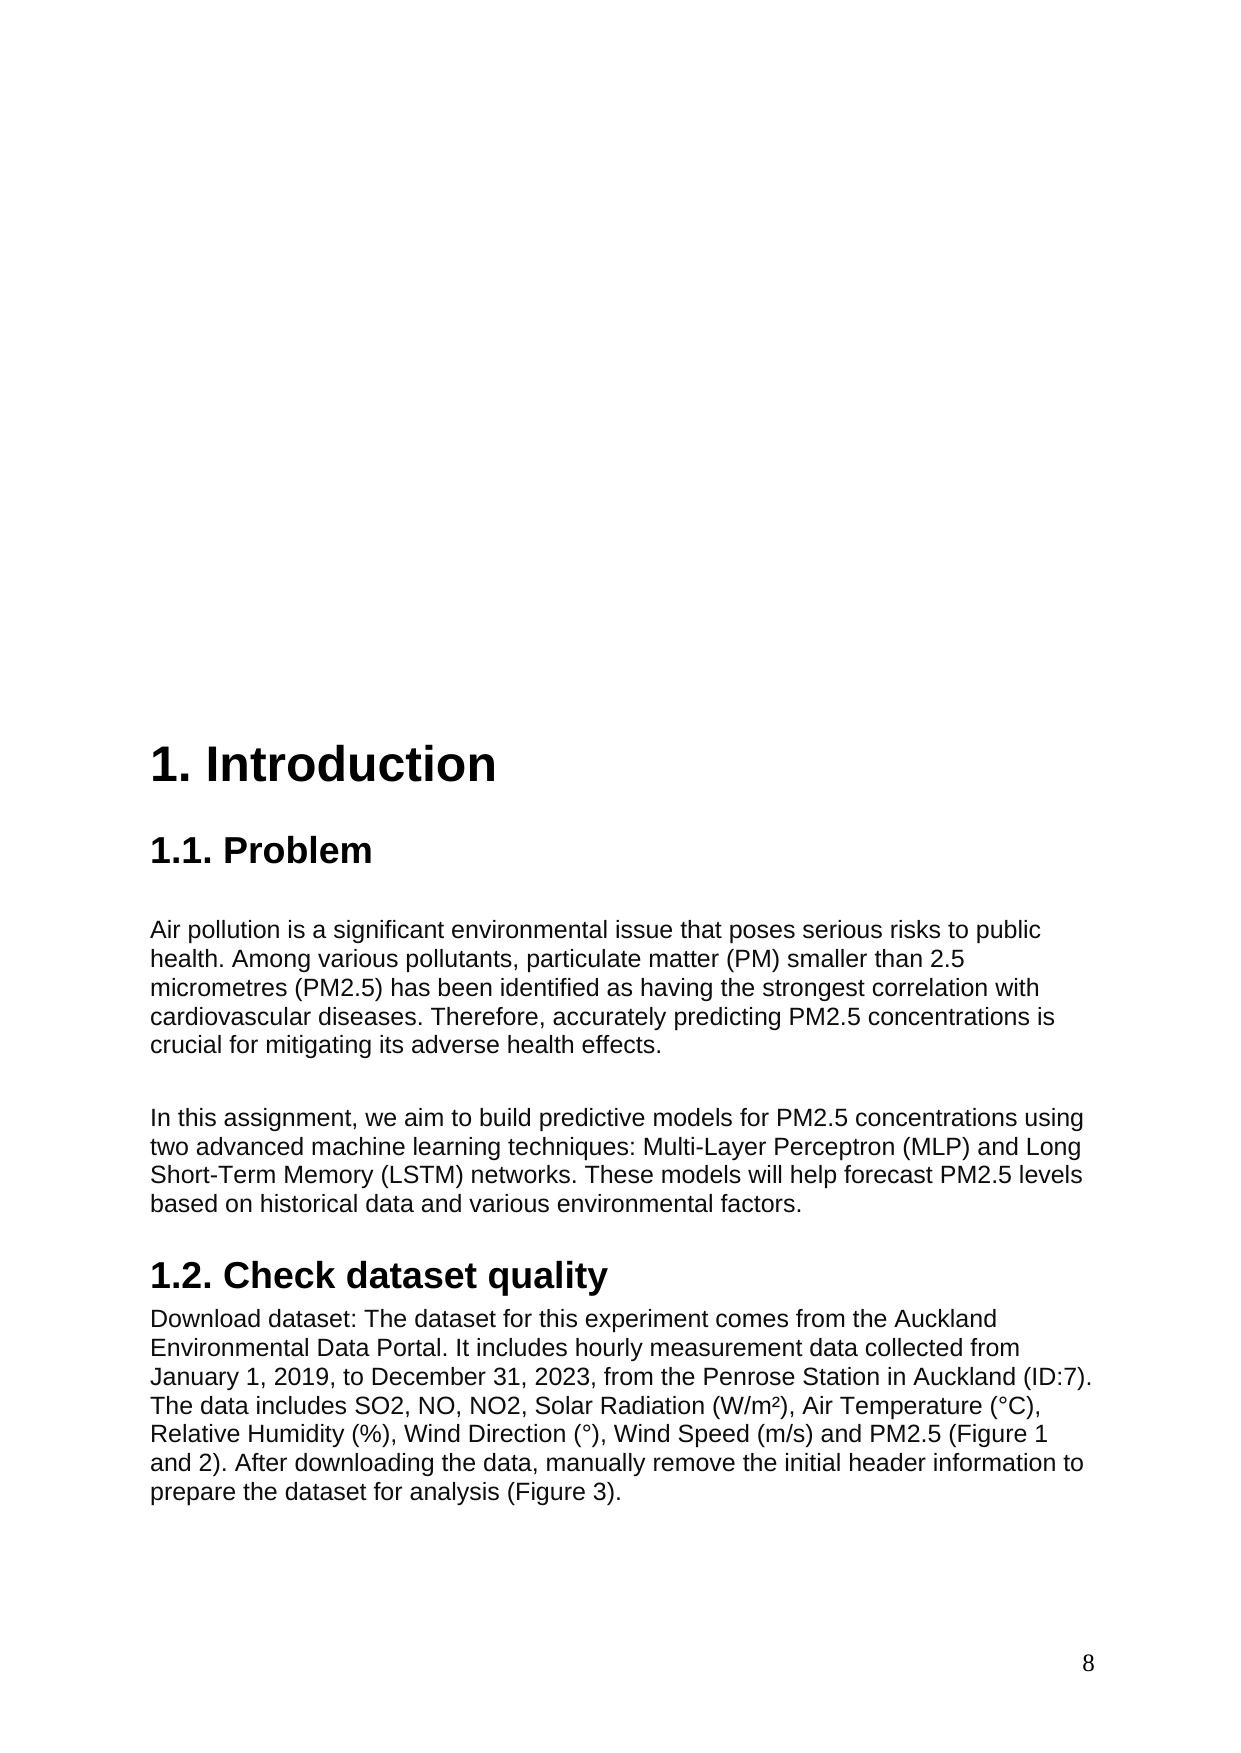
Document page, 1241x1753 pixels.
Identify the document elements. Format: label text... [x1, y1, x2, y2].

subtitle 1. Introduction [150, 744, 1094, 791]
text Download dataset: The dataset for this experiment comes from the Auckland Environmental Data Portal. It includes hourly measurement data collected from January 1, 2019, to December 31, 2023, from the Penrose Station in Auckland (ID:7). The data includes SO2, NO, NO2, Solar Radiation (W/m²), Air Temperature (°C), Relative Humidity (%), Wind Direction (°), Wind Speed (m/s) and PM2.5 (Figure 1 and 2). After downloading the data, manually remove the initial header information to prepare the dataset for analysis (Figure 3). [150, 1304, 1094, 1506]
text In this assignment, we aim to build predictive models for PM2.5 concentrations using two advanced machine learning techniques: Multi-Layer Perceptron (MLP) and Long Short-Term Memory (LSTM) networks. These models will help forecast PM2.5 levels based on historical data and various environmental factors. [150, 1103, 1094, 1218]
subtitle 1.1. Problem [150, 828, 1094, 872]
text Air pollution is a significant environmental issue that poses serious risks to public health. Among various pollutants, particulate matter (PM) smaller than 2.5 micrometres (PM2.5) has been identified as having the strongest correlation with cardiovascular diseases. Therefore, accurately predicting PM2.5 concentrations is crucial for mitigating its adverse health effects. [150, 915, 1094, 1059]
subtitle 1.2. Check dataset quality [150, 1253, 1094, 1296]
